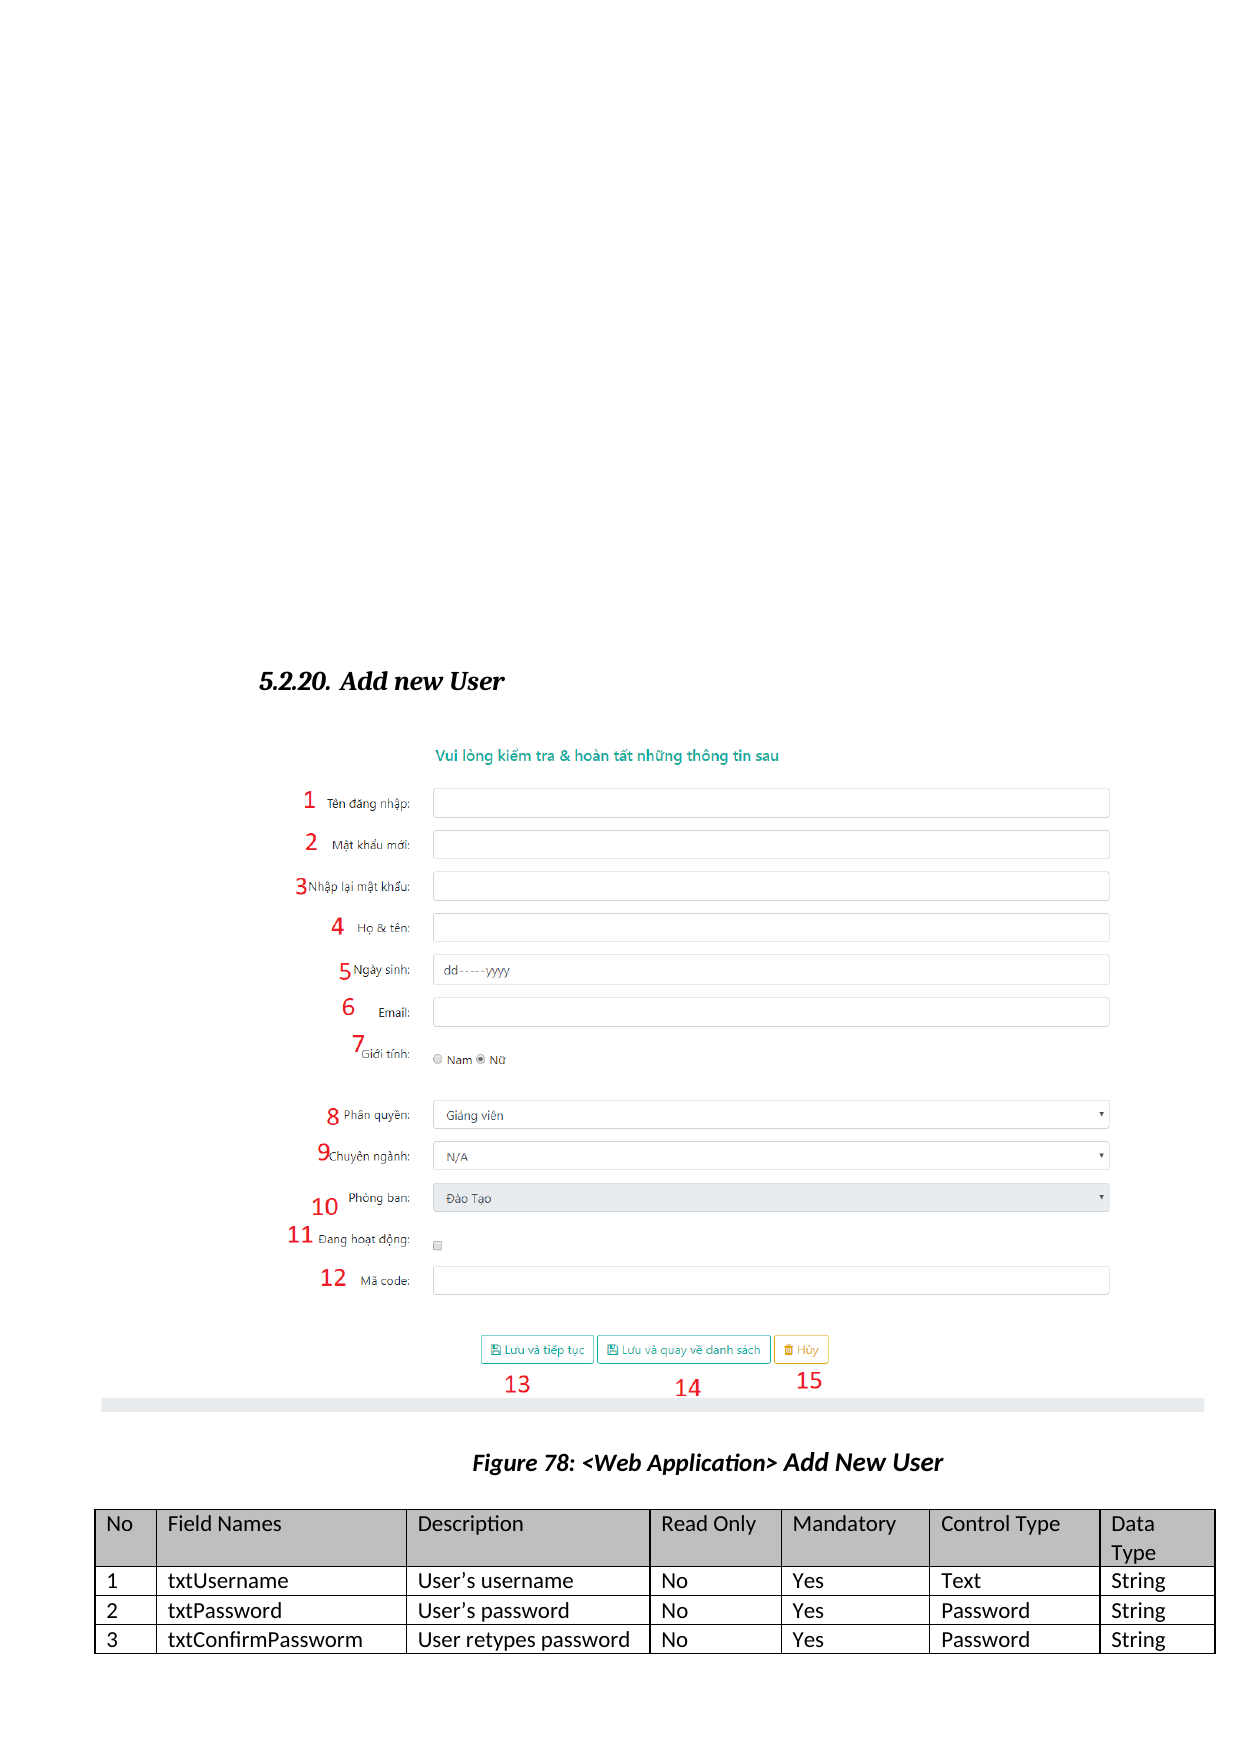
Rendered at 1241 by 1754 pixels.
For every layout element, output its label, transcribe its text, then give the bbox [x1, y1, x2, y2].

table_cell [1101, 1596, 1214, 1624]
list Add new User [259, 666, 1209, 697]
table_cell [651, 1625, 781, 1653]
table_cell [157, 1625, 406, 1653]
picture [101, 730, 1205, 1412]
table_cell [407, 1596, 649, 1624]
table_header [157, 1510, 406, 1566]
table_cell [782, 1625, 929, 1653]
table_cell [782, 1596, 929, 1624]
text Figure 78: <Web Application> Add New User [207, 1445, 1209, 1478]
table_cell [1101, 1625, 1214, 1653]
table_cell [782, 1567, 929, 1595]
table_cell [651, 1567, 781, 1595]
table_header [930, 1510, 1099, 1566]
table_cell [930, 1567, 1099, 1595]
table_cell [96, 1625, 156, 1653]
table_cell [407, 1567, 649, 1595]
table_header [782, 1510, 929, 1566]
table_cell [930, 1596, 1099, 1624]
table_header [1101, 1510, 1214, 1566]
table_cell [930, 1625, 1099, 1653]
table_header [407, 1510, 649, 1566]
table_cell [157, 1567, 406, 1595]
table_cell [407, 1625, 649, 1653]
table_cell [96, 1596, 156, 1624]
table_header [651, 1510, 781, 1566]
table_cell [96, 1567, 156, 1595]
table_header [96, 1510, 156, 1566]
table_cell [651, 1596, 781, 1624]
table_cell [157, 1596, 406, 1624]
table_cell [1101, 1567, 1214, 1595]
